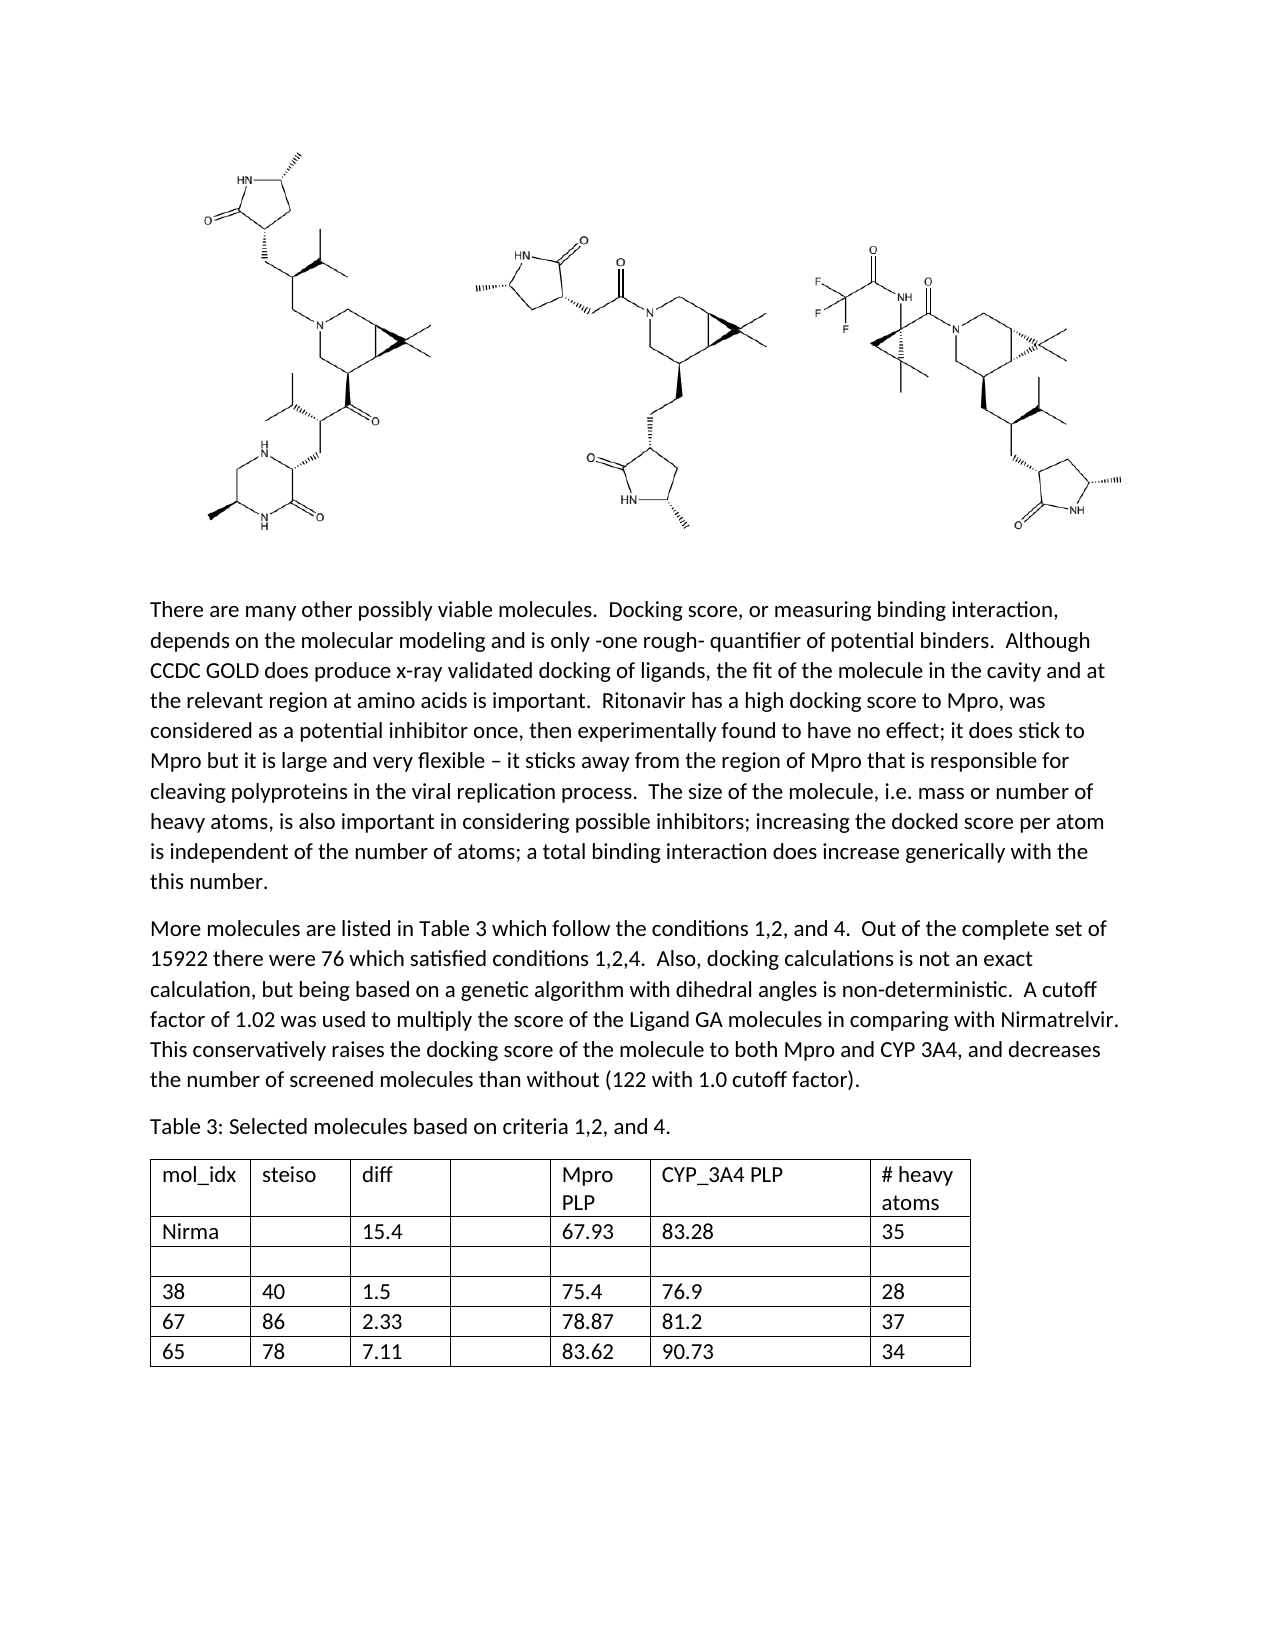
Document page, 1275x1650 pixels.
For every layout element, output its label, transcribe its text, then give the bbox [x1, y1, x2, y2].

table_cell 83.28 [651, 1217, 870, 1246]
table_header Mpro PLP [551, 1160, 650, 1216]
table_cell 37 [871, 1307, 970, 1336]
table_cell [251, 1217, 350, 1246]
table_cell 86 [251, 1307, 350, 1336]
table_cell [251, 1247, 350, 1276]
table_cell [871, 1247, 970, 1276]
table_cell 65 [151, 1337, 250, 1366]
table_cell 1.5 [351, 1277, 450, 1306]
table_cell [651, 1247, 870, 1276]
table_cell [451, 1307, 550, 1336]
table_header steiso [251, 1160, 350, 1216]
table_header diff [351, 1160, 450, 1216]
table_cell 40 [251, 1277, 350, 1306]
table_cell Nirma [151, 1217, 250, 1246]
table_cell 78.87 [551, 1307, 650, 1336]
table_header [451, 1160, 550, 1216]
table_header mol_idx [151, 1160, 250, 1216]
table_header CYP_3A4 PLP [651, 1160, 870, 1216]
table_cell 34 [871, 1337, 970, 1366]
table_cell [451, 1217, 550, 1246]
text There are many other possibly viable molecules. Docking score, or measuring binding interaction, depends on the molecular modeling and is only -one rough- quantifier of potential binders. Although CCDC GOLD does produce x-ray validated docking of ligands, the fit of the molecule in the cavity and at the relevant region at amino acids is important. Ritonavir has a high docking score to Mpro, was considered as a potential inhibitor once, then experimentally found to have no effect; it does stick to Mpro but it is large and very flexible – it sticks away from the region of Mpro that is responsible for cleaving polyproteins in the viral replication process. The size of the molecule, i.e. mass or number of heavy atoms, is also important in considering possible inhibitors; increasing the docked score per atom is independent of the number of atoms; a total binding interaction does increase generically with the this number. [150, 596, 1125, 895]
text Table 3: Selected molecules based on criteria 1,2, and 4. [150, 1112, 1125, 1140]
table_cell [551, 1247, 650, 1276]
table_cell 67.93 [551, 1217, 650, 1246]
table_header # heavy atoms [871, 1160, 970, 1216]
table_cell 38 [151, 1277, 250, 1306]
table_cell 78 [251, 1337, 350, 1366]
table_cell [351, 1247, 450, 1276]
table_cell 81.2 [651, 1307, 870, 1336]
table_cell [451, 1277, 550, 1306]
table_cell 67 [151, 1307, 250, 1336]
table_cell 90.73 [651, 1337, 870, 1366]
table_cell 76.9 [651, 1277, 870, 1306]
table_cell 28 [871, 1277, 970, 1306]
table_cell [451, 1337, 550, 1366]
table_cell 75.4 [551, 1277, 650, 1306]
table_cell [151, 1247, 250, 1276]
table_cell 83.62 [551, 1337, 650, 1366]
table_cell 7.11 [351, 1337, 450, 1366]
table_cell 15.4 [351, 1217, 450, 1246]
text More molecules are listed in Table 3 which follow the conditions 1,2, and 4. Out of the complete set of 15922 there were 76 which satisfied conditions 1,2,4. Also, docking calculations is not an exact calculation, but being based on a genetic algorithm with dihedral angles is non-deterministic. A cutoff factor of 1.02 was used to multiply the score of the Ligand GA molecules in comparing with Nirmatrelvir. This conservatively raises the docking score of the molecule to both Mpro and CYP 3A4, and decreases the number of screened molecules than without (122 with 1.0 cutoff factor). [150, 914, 1125, 1093]
table_cell 2.33 [351, 1307, 450, 1336]
table_cell 35 [871, 1217, 970, 1246]
table_cell [451, 1247, 550, 1276]
